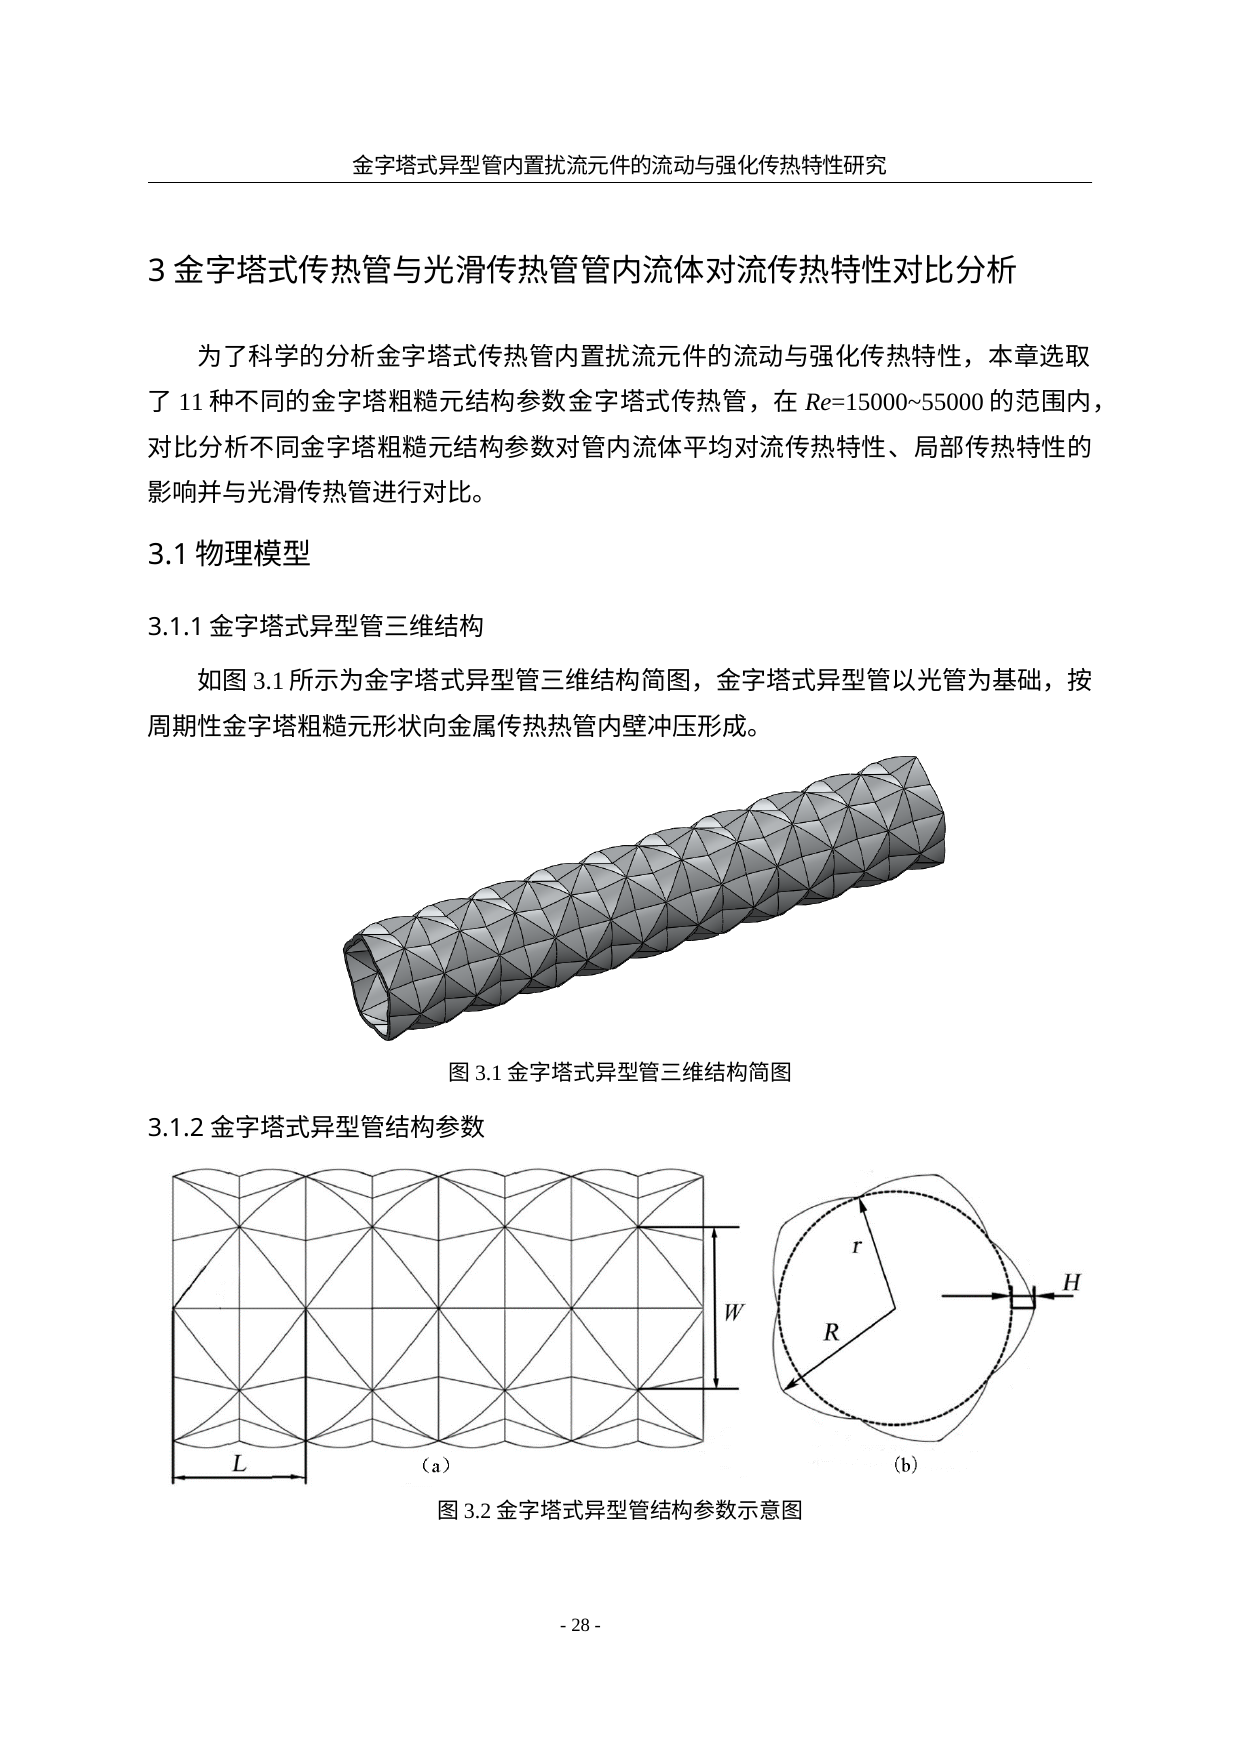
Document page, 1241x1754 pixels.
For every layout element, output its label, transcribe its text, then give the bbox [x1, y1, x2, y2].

subtitle 3 金字塔式传热管与光滑传热管管内流体对流传热特性对比分析 [148, 246, 1092, 291]
subtitle 3.1.2 金字塔式异型管结构参数 [148, 1107, 1092, 1143]
picture [147, 1161, 1093, 1487]
text 图3.1 金字塔式异型管三维结构简图 [148, 1055, 1092, 1087]
text 图3.2 金字塔式异型管结构参数示意图 [148, 1493, 1092, 1525]
text 如图3.1所示为金字塔式异型管三维结构简图，金字塔式异型管以光管为基础，按周期性金字塔粗糙元形状向金属传热热管内壁冲压形成。 [148, 661, 1092, 742]
subtitle 3.1物理模型 [148, 530, 1092, 573]
text 为了科学的分析金字塔式传热管内置扰流元件的流动与强化传热特性，本章选取了11种不同的金字塔粗糙元结构参数金字塔式传热管，在Re=15000~55000的范围内，对比分析不同金字塔粗糙元结构参数对管内流体平均对流传热特性、局部传热特性的影响并与光滑传热管进行对比。 [148, 337, 1092, 509]
picture [335, 751, 956, 1048]
subtitle 3.1.1金字塔式异型管三维结构 [148, 606, 1092, 643]
